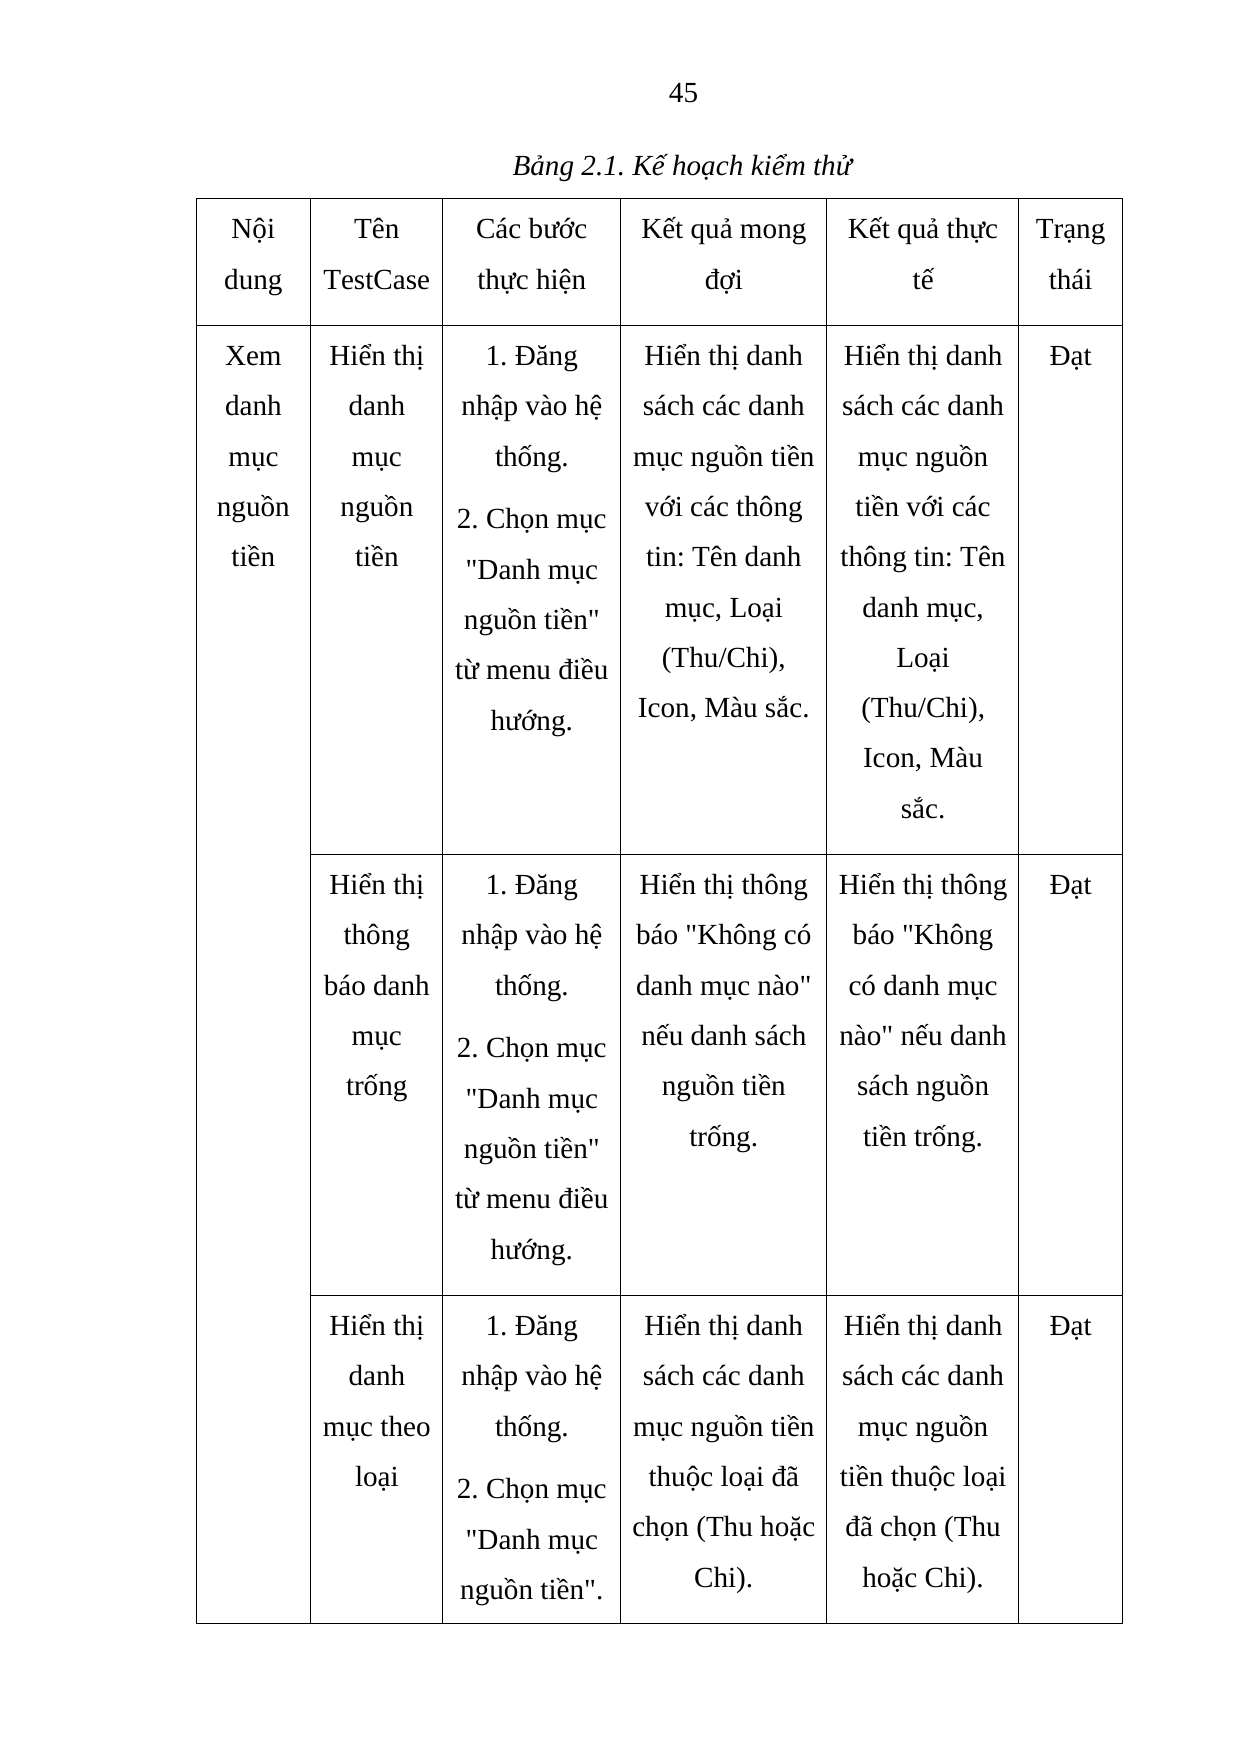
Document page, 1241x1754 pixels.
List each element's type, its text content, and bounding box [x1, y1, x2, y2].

table_header Tên TestCase [311, 199, 442, 324]
table_header Kết quả mong đợi [621, 199, 826, 324]
table_header Trạng thái [1019, 199, 1122, 324]
table_cell Hiển thị danh sách các danh mục nguồn tiền với các thông tin: Tên danh mục, Loại (Thu/Chi), Icon, Màu sắc. [621, 326, 826, 854]
table_header Kết quả thực tế [827, 199, 1018, 324]
table_cell Hiển thị thông báo "Không có danh mục nào" nếu danh sách nguồn tiền trống. [621, 855, 826, 1294]
table_cell 1. Đăng nhập vào hệ thống. 2. Chọn mục "Danh mục nguồn tiền" từ menu điều hướng. [443, 855, 620, 1294]
table_header Nội dung [197, 199, 310, 324]
table_cell Đạt [1019, 326, 1122, 854]
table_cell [827, 1296, 1018, 1622]
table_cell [311, 1296, 442, 1622]
table_cell Hiển thị danh sách các danh mục nguồn tiền với các thông tin: Tên danh mục, Loại (Thu/Chi), Icon, Màu sắc. [827, 326, 1018, 854]
text Bảng 2.1. Kế hoạch kiểm thử [207, 148, 1122, 181]
table_header Các bước thực hiện [443, 199, 620, 324]
table_cell Hiển thị thông báo danh mục trống [311, 855, 442, 1294]
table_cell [621, 1296, 826, 1622]
table_cell Xem danh mục nguồn tiền [197, 326, 310, 1622]
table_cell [443, 1296, 620, 1622]
table_cell Hiển thị danh mục nguồn tiền [311, 326, 442, 854]
table_cell Đạt [1019, 1296, 1122, 1622]
table_cell 1. Đăng nhập vào hệ thống. 2. Chọn mục "Danh mục nguồn tiền" từ menu điều hướng. [443, 326, 620, 854]
table_cell Hiển thị thông báo "Không có danh mục nào" nếu danh sách nguồn tiền trống. [827, 855, 1018, 1294]
table_cell Đạt [1019, 855, 1122, 1294]
